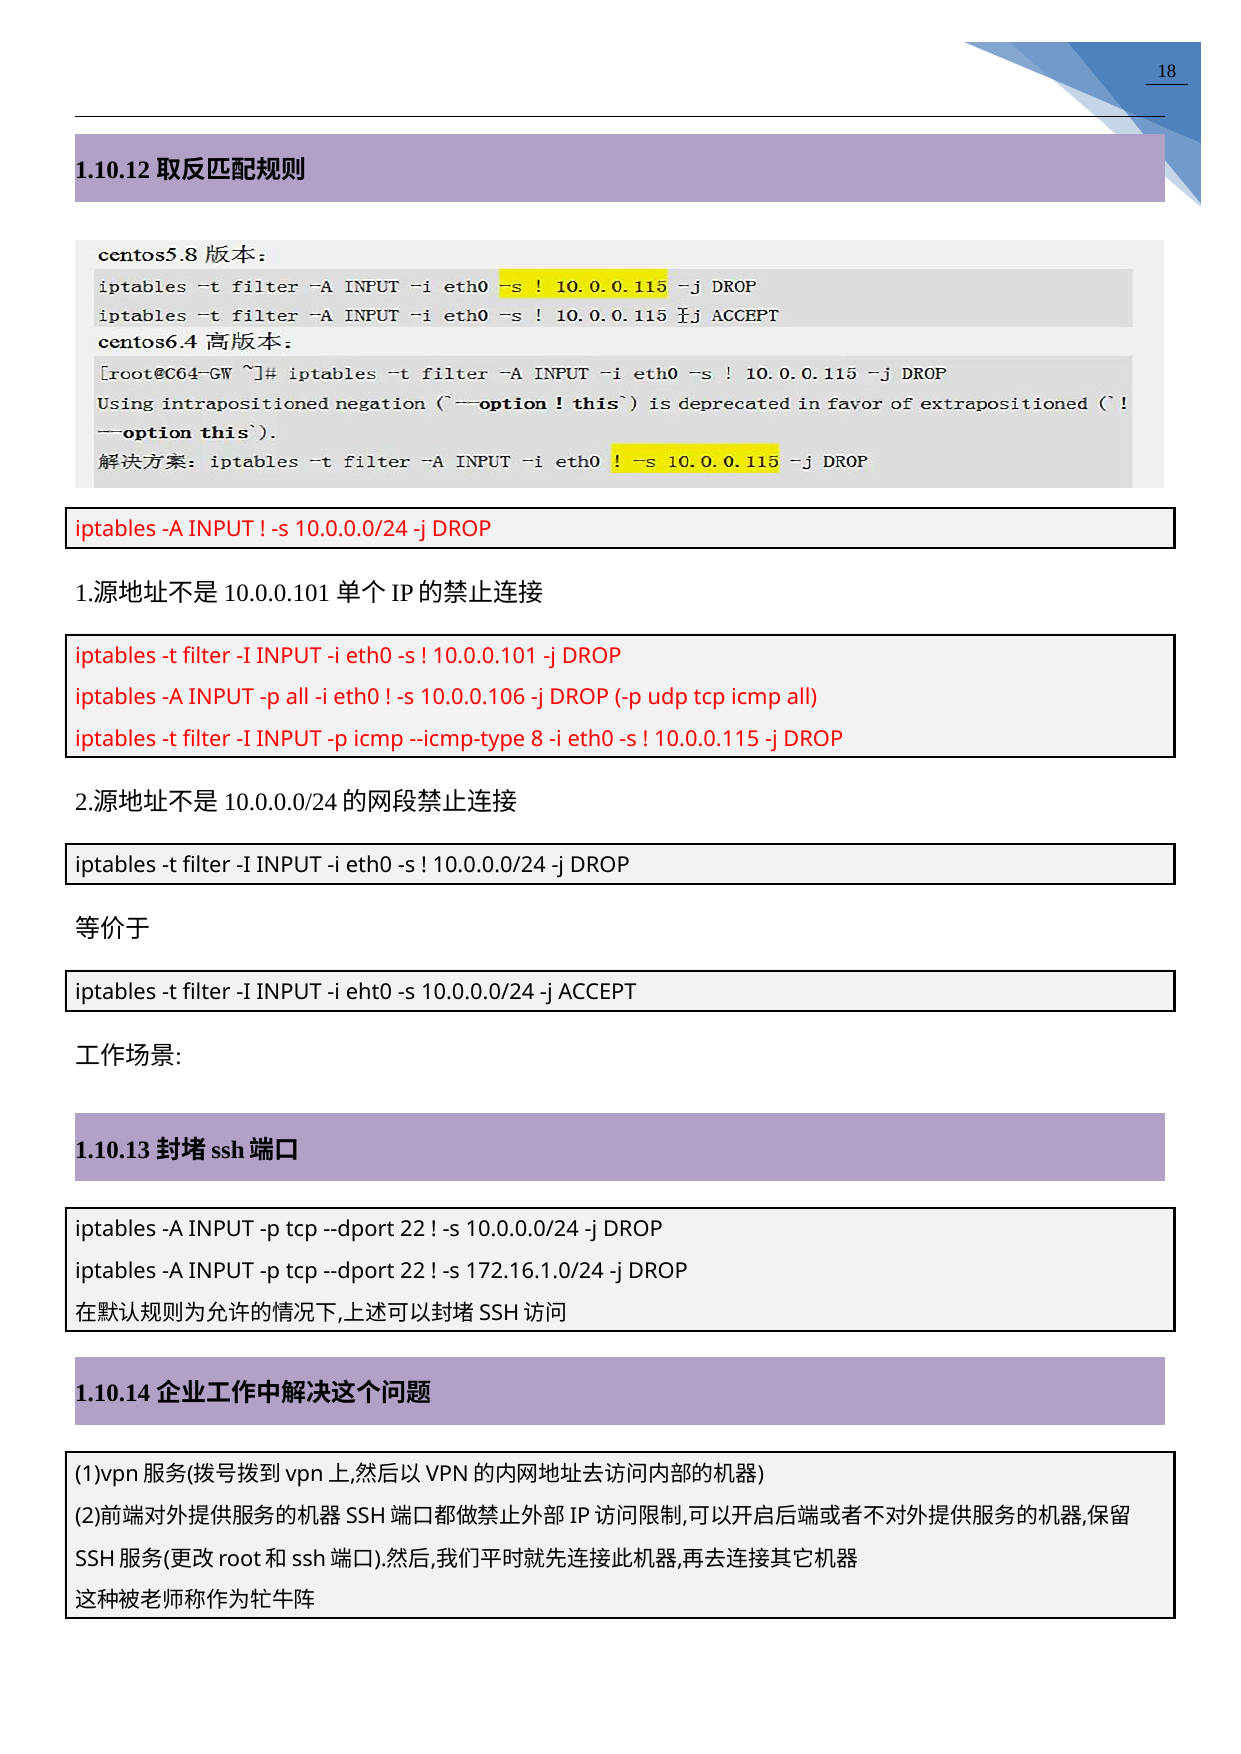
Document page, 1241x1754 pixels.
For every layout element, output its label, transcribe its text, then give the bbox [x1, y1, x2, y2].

picture [963, 42, 1201, 206]
text iptables -A INPUT -p tcp --dport 22 ! -s 172.16.1.0/24 -j DROP [67, 1248, 1173, 1287]
text 2.源地址不是10.0.0.0/24的网段禁止连接 [75, 766, 1165, 834]
text 这种被老师称作为牤牛阵 [67, 1577, 1173, 1617]
text 工作场景: [75, 1019, 1165, 1087]
subtitle 企业工作中解决这个问题 [75, 1357, 1165, 1425]
subtitle 取反匹配规则 [75, 134, 1165, 202]
text 等价于 [75, 893, 1165, 961]
text (1)vpn服务(拨号拨到vpn上,然后以VPN的内网地址去访问内部的机器) [67, 1453, 1173, 1489]
text iptables -t filter -I INPUT -p icmp --icmp-type 8 -i eth0 -s ! 10.0.0.115 -j DROP [67, 716, 1173, 756]
text (2)前端对外提供服务的机器SSH端口都做禁止外部IP访问限制,可以开启后端或者不对外提供服务的机器,保留SSH服务(更改root和ssh端口).然后,我们平时就先连接此机器,再去连接其它机器 [67, 1493, 1173, 1573]
text iptables -A INPUT -p tcp --dport 22 ! -s 10.0.0.0/24 -j DROP [67, 1209, 1173, 1245]
text iptables -A INPUT -p all -i eth0 ! -s 10.0.0.106 -j DROP (-p udp tcp icmp all) [67, 675, 1173, 713]
text iptables -t filter -I INPUT -i eht0 -s 10.0.0.0/24 -j ACCEPT [67, 972, 1173, 1010]
text 1.源地址不是10.0.0.101 单个IP的禁止连接 [75, 557, 1165, 624]
text iptables -t filter -I INPUT -i eth0 -s ! 10.0.0.101 -j DROP [67, 636, 1173, 672]
subtitle 封堵ssh端口 [75, 1113, 1165, 1181]
text iptables -A INPUT ! -s 10.0.0.0/24 -j DROP [67, 509, 1173, 547]
text iptables -t filter -I INPUT -i eth0 -s ! 10.0.0.0/24 -j DROP [67, 845, 1173, 883]
text 在默认规则为允许的情况下,上述可以封堵SSH访问 [67, 1290, 1173, 1330]
picture [75, 240, 1164, 488]
